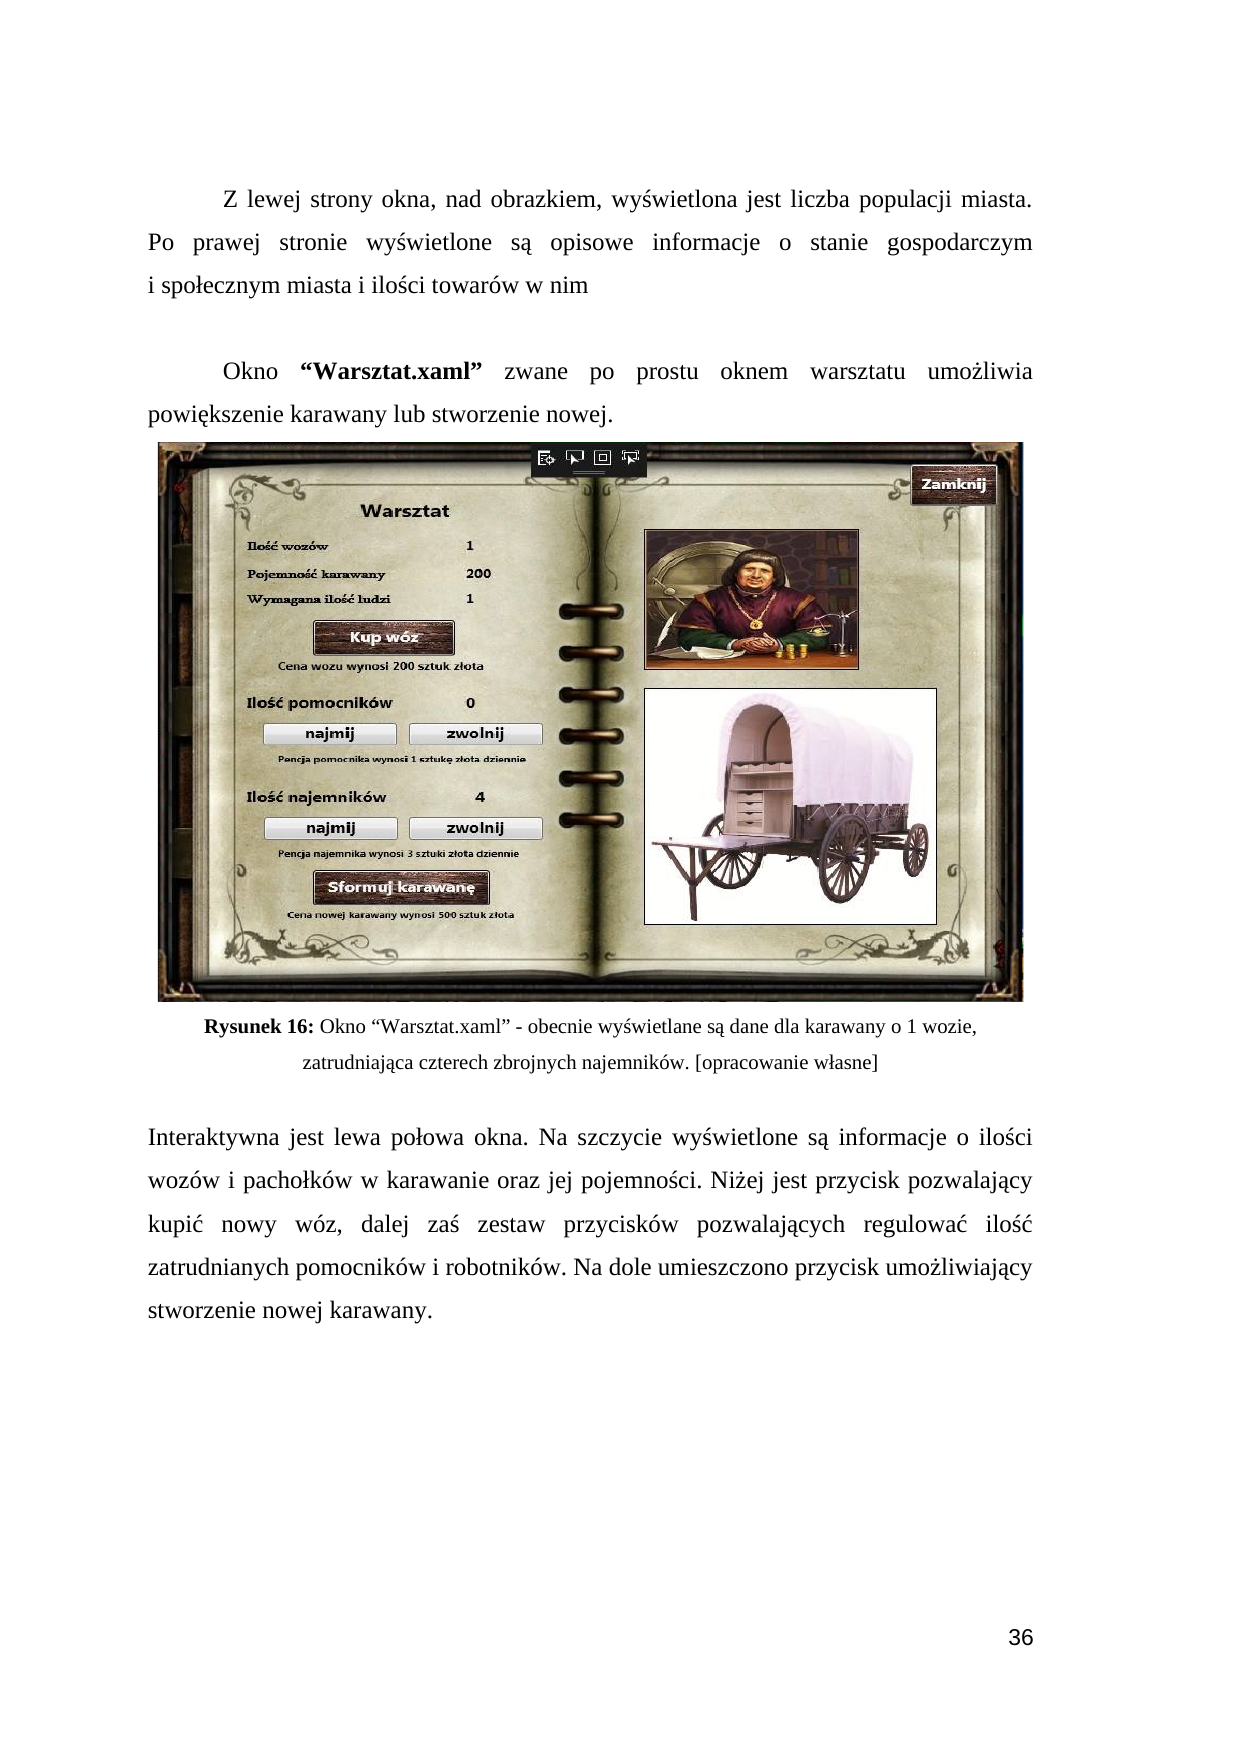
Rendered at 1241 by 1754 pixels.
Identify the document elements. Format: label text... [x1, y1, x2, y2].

text Rysunek 16: Okno “Warsztat.xaml” - obecnie wyświetlane są dane dla karawany o 1 wozie, zatrudniająca czterech zbrojnych najemników. [opracowanie własne] [148, 1014, 1033, 1074]
picture [157, 442, 1024, 1002]
text Okno “Warsztat.xaml” zwane po prostu oknem warsztatu umożliwia powiększenie karawany lub stworzenie nowej. [148, 356, 1033, 428]
text Z lewej strony okna, nad obrazkiem, wyświetlona jest liczba populacji miasta. Po prawej stronie wyświetlone są opisowe informacje o stanie gospodarczym i społecznym miasta i ilości towarów w nim [148, 184, 1033, 299]
text Interaktywna jest lewa połowa okna. Na szczycie wyświetlone są informacje o ilości wozów i pachołków w karawanie oraz jej pojemności. Niżej jest przycisk pozwalający kupić nowy wóz, dalej zaś zestaw przycisków pozwalających regulować ilość zatrudnianych pomocników i robotników. Na dole umieszczono przycisk umożliwiający stworzenie nowej karawany. [148, 1122, 1033, 1324]
